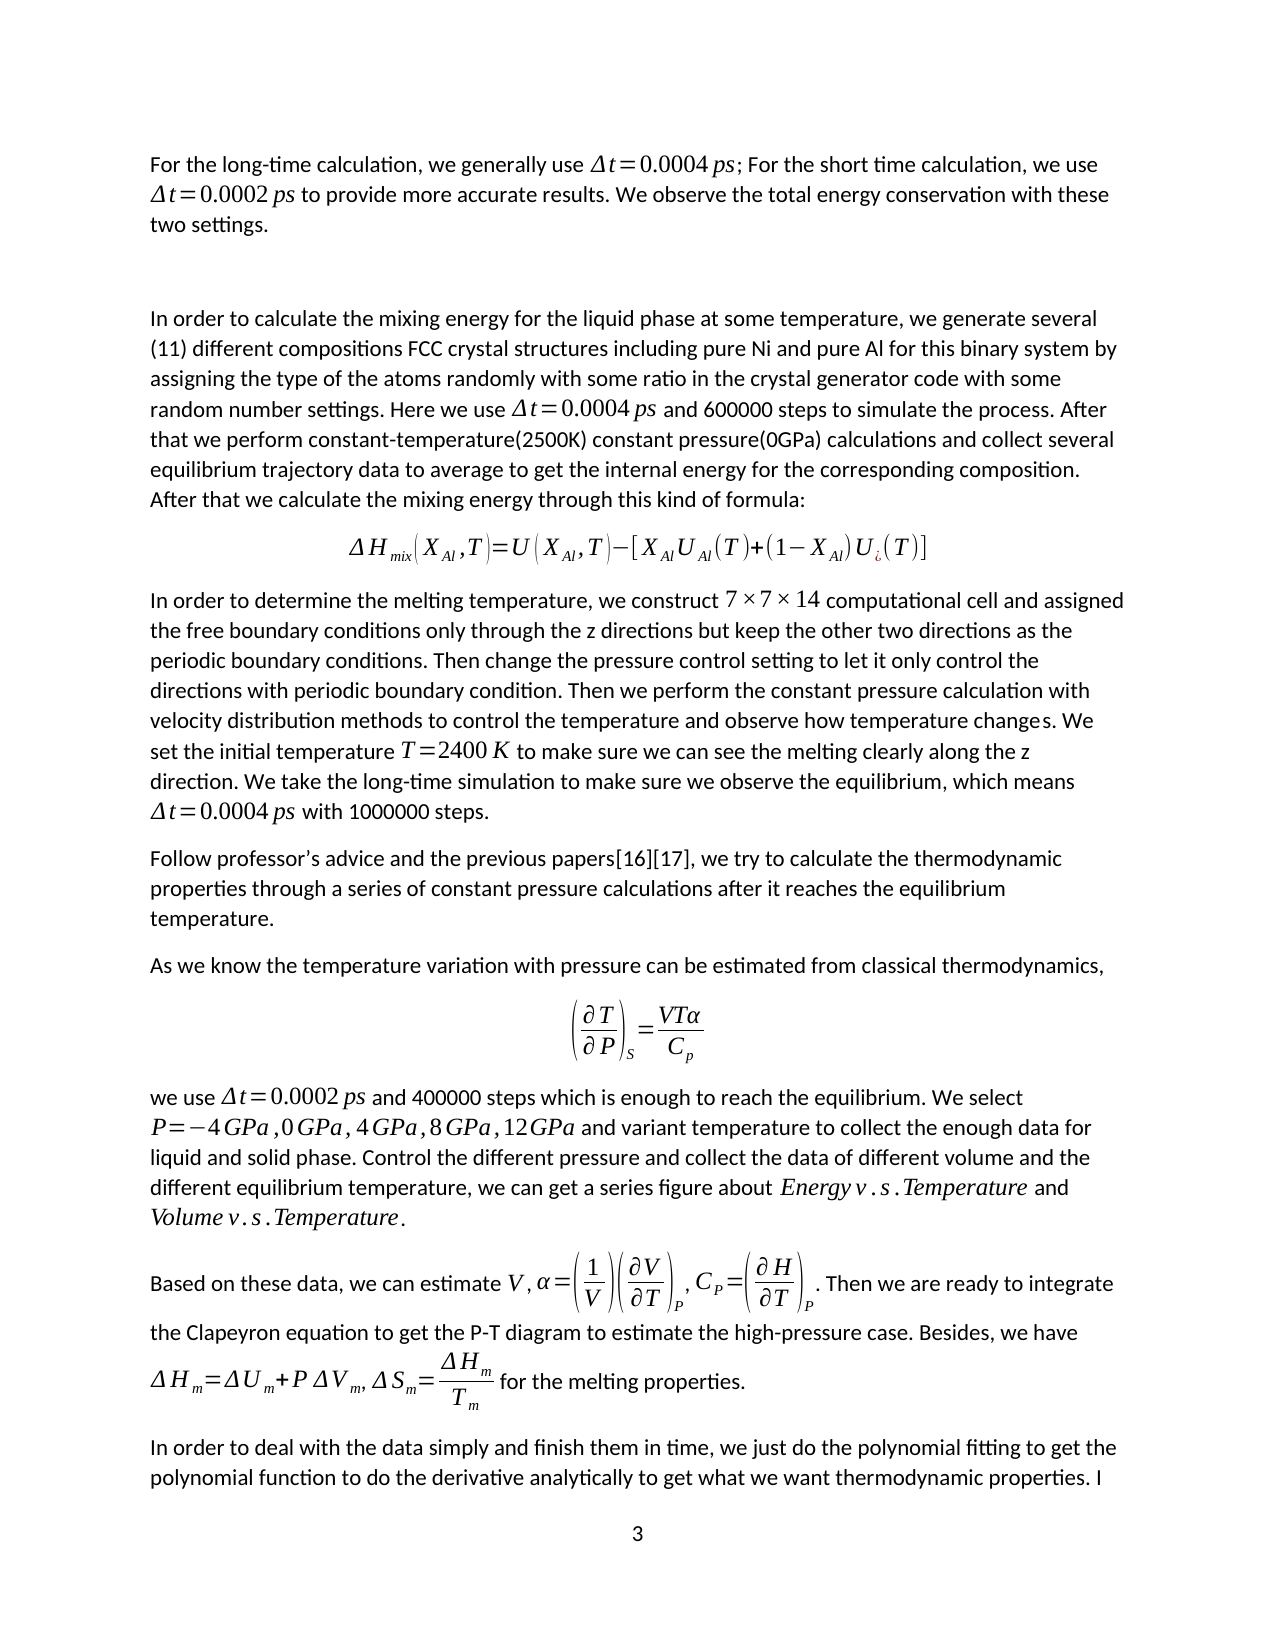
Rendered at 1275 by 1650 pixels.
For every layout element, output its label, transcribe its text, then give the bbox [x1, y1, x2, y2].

text In order to calculate the mixing energy for the liquid phase at some temperature, we generate several (11) different compositions FCC crystal structures including pure Ni and pure Al for this binary system by assigning the type of the atoms randomly with some ratio in the crystal generator code with some random number settings. Here we use and 600000 steps to simulate the process. After that we perform constant-temperature(2500K) constant pressure(0GPa) calculations and collect several equilibrium trajectory data to average to get the internal energy for the corresponding composition. After that we calculate the mixing energy through this kind of formula: [150, 304, 1125, 513]
text we use and 400000 steps which is enough to reach the equilibrium. We select and variant temperature to collect the enough data for liquid and solid phase. Control the different pressure and collect the data of different volume and the different equilibrium temperature, we can get a series figure about and . [150, 1083, 1125, 1232]
text For the long-time calculation, we generally use ; For the short time calculation, we use to provide more accurate results. We observe the total energy conservation with these two settings. [150, 150, 1125, 238]
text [150, 1433, 1125, 1491]
text Based on these data, we can estimate , , . Then we are ready to integrate the Clapeyron equation to get the P-T diagram to estimate the high-pressure case. Besides, we have , for the melting properties. [150, 1251, 1125, 1414]
text In order to determine the melting temperature, we construct computational cell and assigned the free boundary conditions only through the z directions but keep the other two directions as the periodic boundary conditions. Then change the pressure control setting to let it only control the directions with periodic boundary condition. Then we perform the constant pressure calculation with velocity distribution methods to control the temperature and observe how temperature changes. We set the initial temperature to make sure we can see the melting clearly along the z direction. We take the long-time simulation to make sure we observe the equilibrium, which means with 1000000 steps. [150, 586, 1125, 825]
text Follow professor’s advice and the previous papers[16][17], we try to calculate the thermodynamic properties through a series of constant pressure calculations after it reaches the equilibrium temperature. [150, 844, 1125, 933]
text As we know the temperature variation with pressure can be estimated from classical thermodynamics, [150, 951, 1125, 979]
